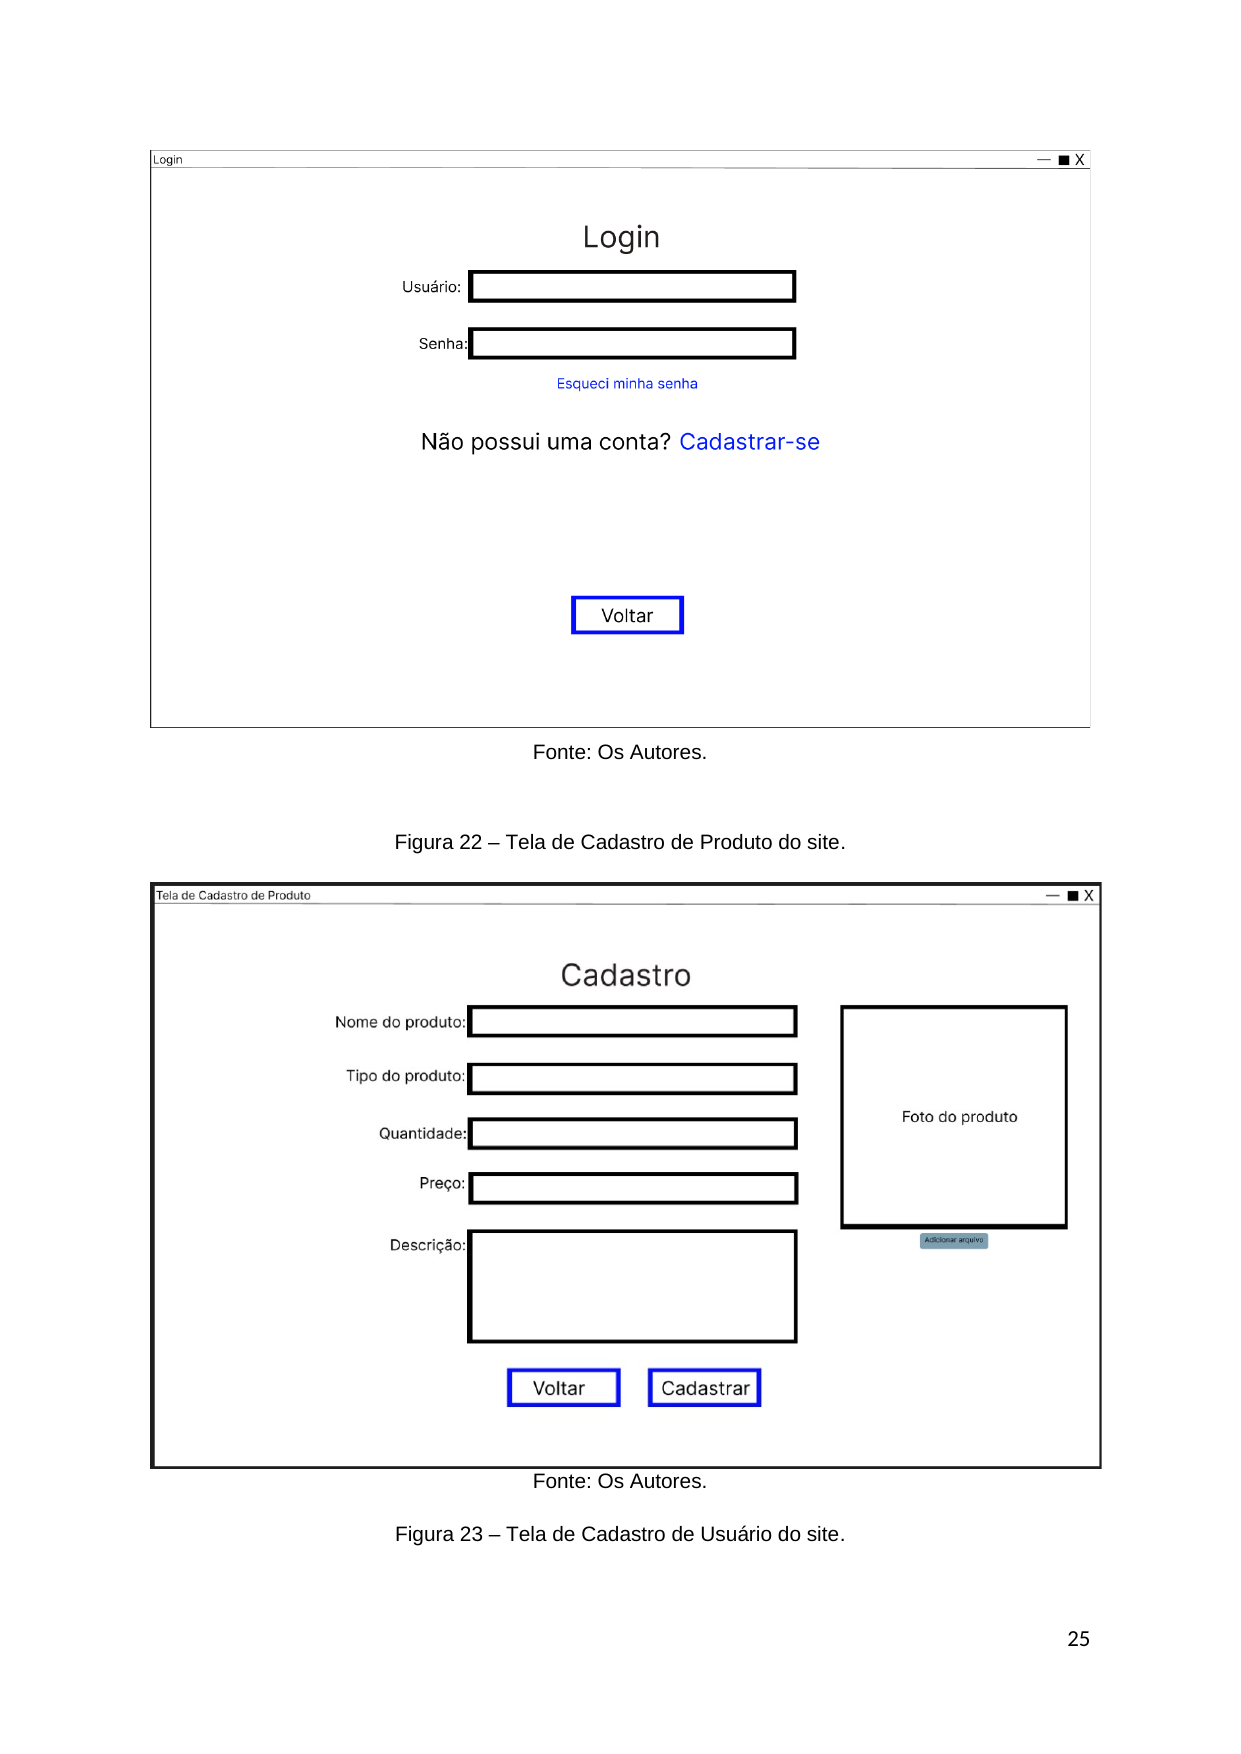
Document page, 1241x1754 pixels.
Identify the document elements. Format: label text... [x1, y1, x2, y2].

text Figura 23 – Tela de Cadastro de Usuário do site​. [150, 1522, 1090, 1546]
text Fonte: Os Autores. [150, 740, 1090, 764]
picture [150, 882, 1102, 1469]
text Fonte: Os Autores. [150, 1469, 1090, 1493]
picture [150, 150, 1091, 728]
text Figura 22 – Tela de Cadastro de Produto do site​. [150, 830, 1090, 854]
